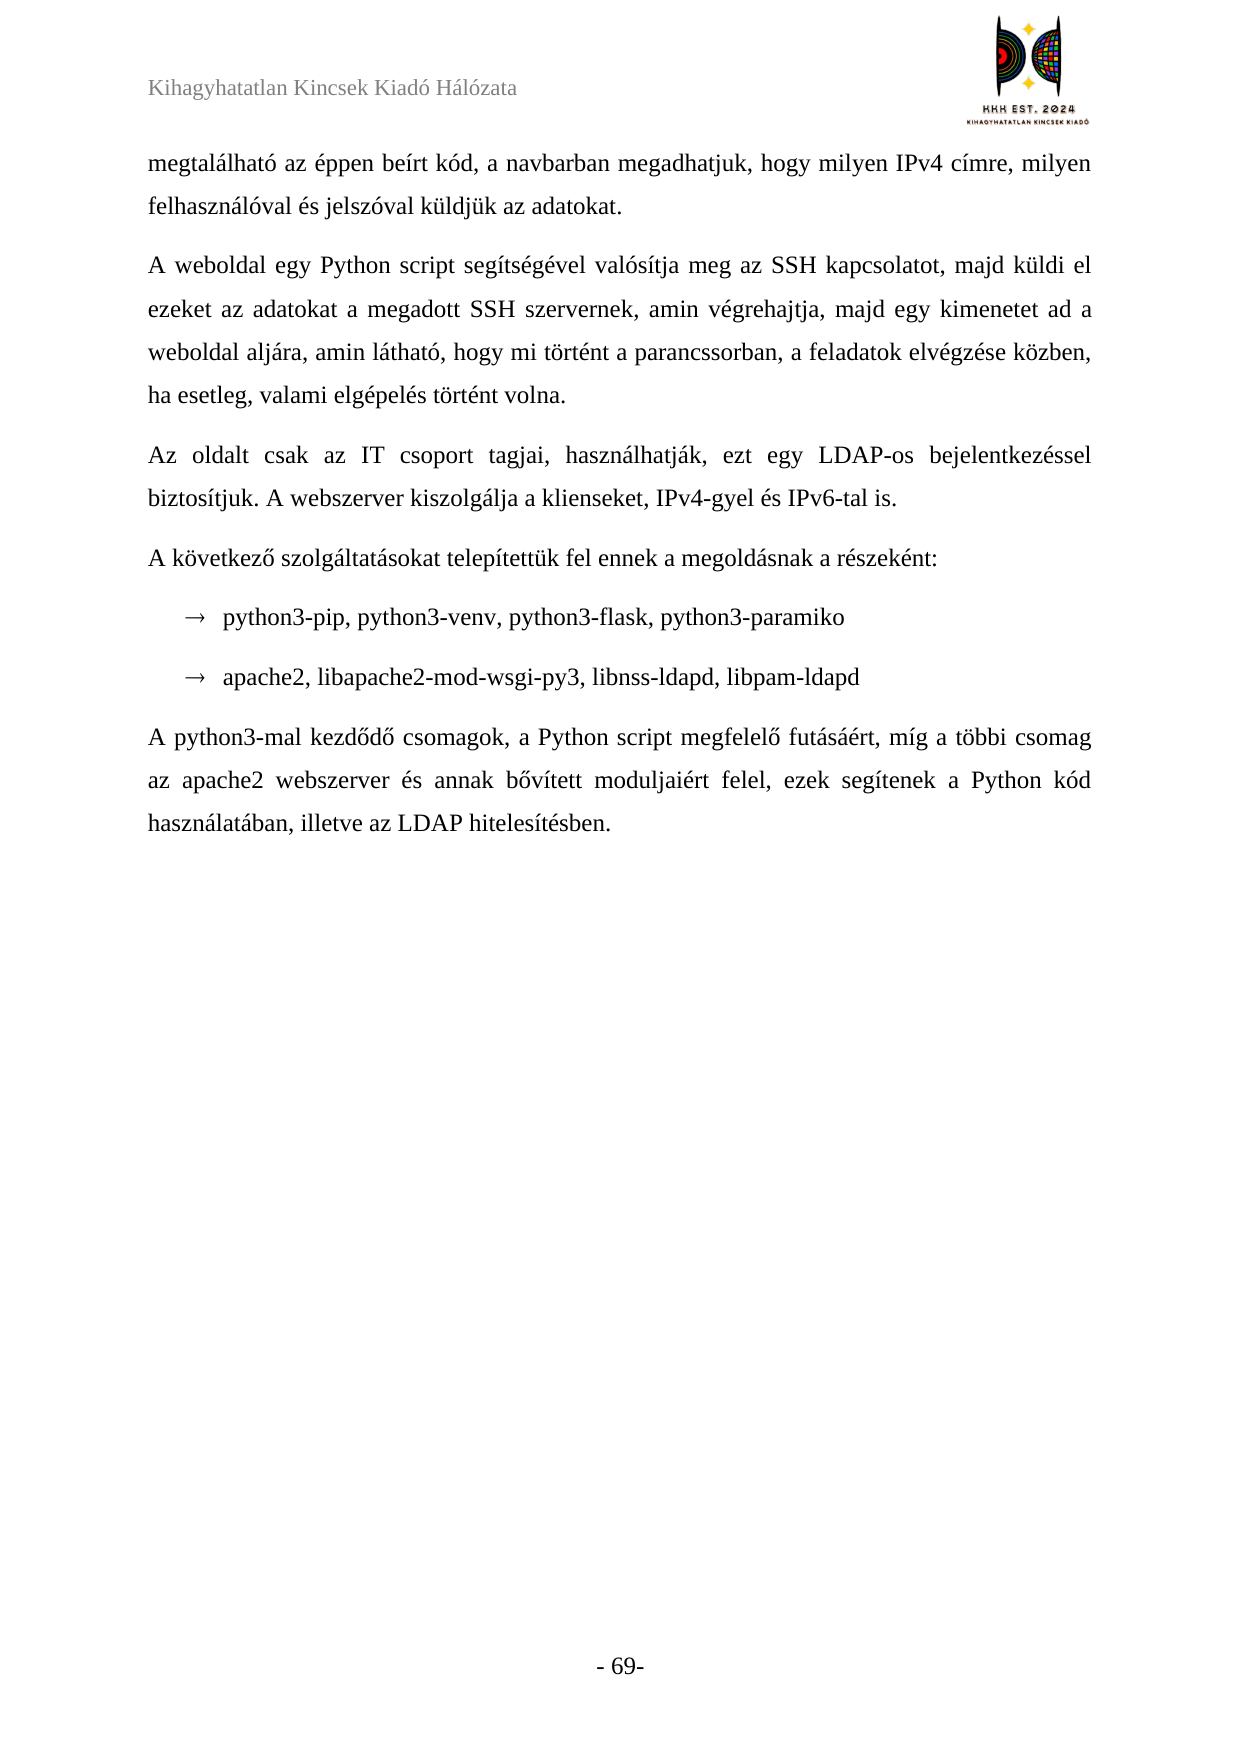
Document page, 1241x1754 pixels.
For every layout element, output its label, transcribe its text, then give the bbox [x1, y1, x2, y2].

text Az oldalt csak az IT csoport tagjai, használhatják, ezt egy LDAP-os bejelentkezéssel biztosítjuk. A webszerver kiszolgálja a klienseket, IPv4-gyel és IPv6-tal is. [148, 440, 1093, 512]
text A python3-mal kezdődő csomagok, a Python script megfelelő futásáért, míg a többi csomag az apache2 webszerver és annak bővített moduljaiért felel, ezek segítenek a Python kód használatában, illetve az LDAP hitelesítésben. [148, 722, 1093, 837]
text A weboldal egy Python script segítségével valósítja meg az SSH kapcsolatot, majd küldi el ezeket az adatokat a megadott SSH szervernek, amin végrehajtja, majd egy kimenetet ad a weboldal aljára, amin látható, hogy mi történt a parancssorban, a feladatok elvégzése közben, ha esetleg, valami elgépelés történt volna. [148, 251, 1093, 409]
text A következő szolgáltatásokat telepítettük fel ennek a megoldásnak a részeként: [148, 543, 1093, 571]
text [148, 148, 1093, 219]
picture [958, 4, 1094, 130]
list apache2, libapache2-mod-wsgi-py3, libnss-ldapd, libpam-ldapd [185, 662, 1093, 691]
list python3-pip, python3-venv, python3-flask, python3-paramiko [185, 602, 1093, 631]
